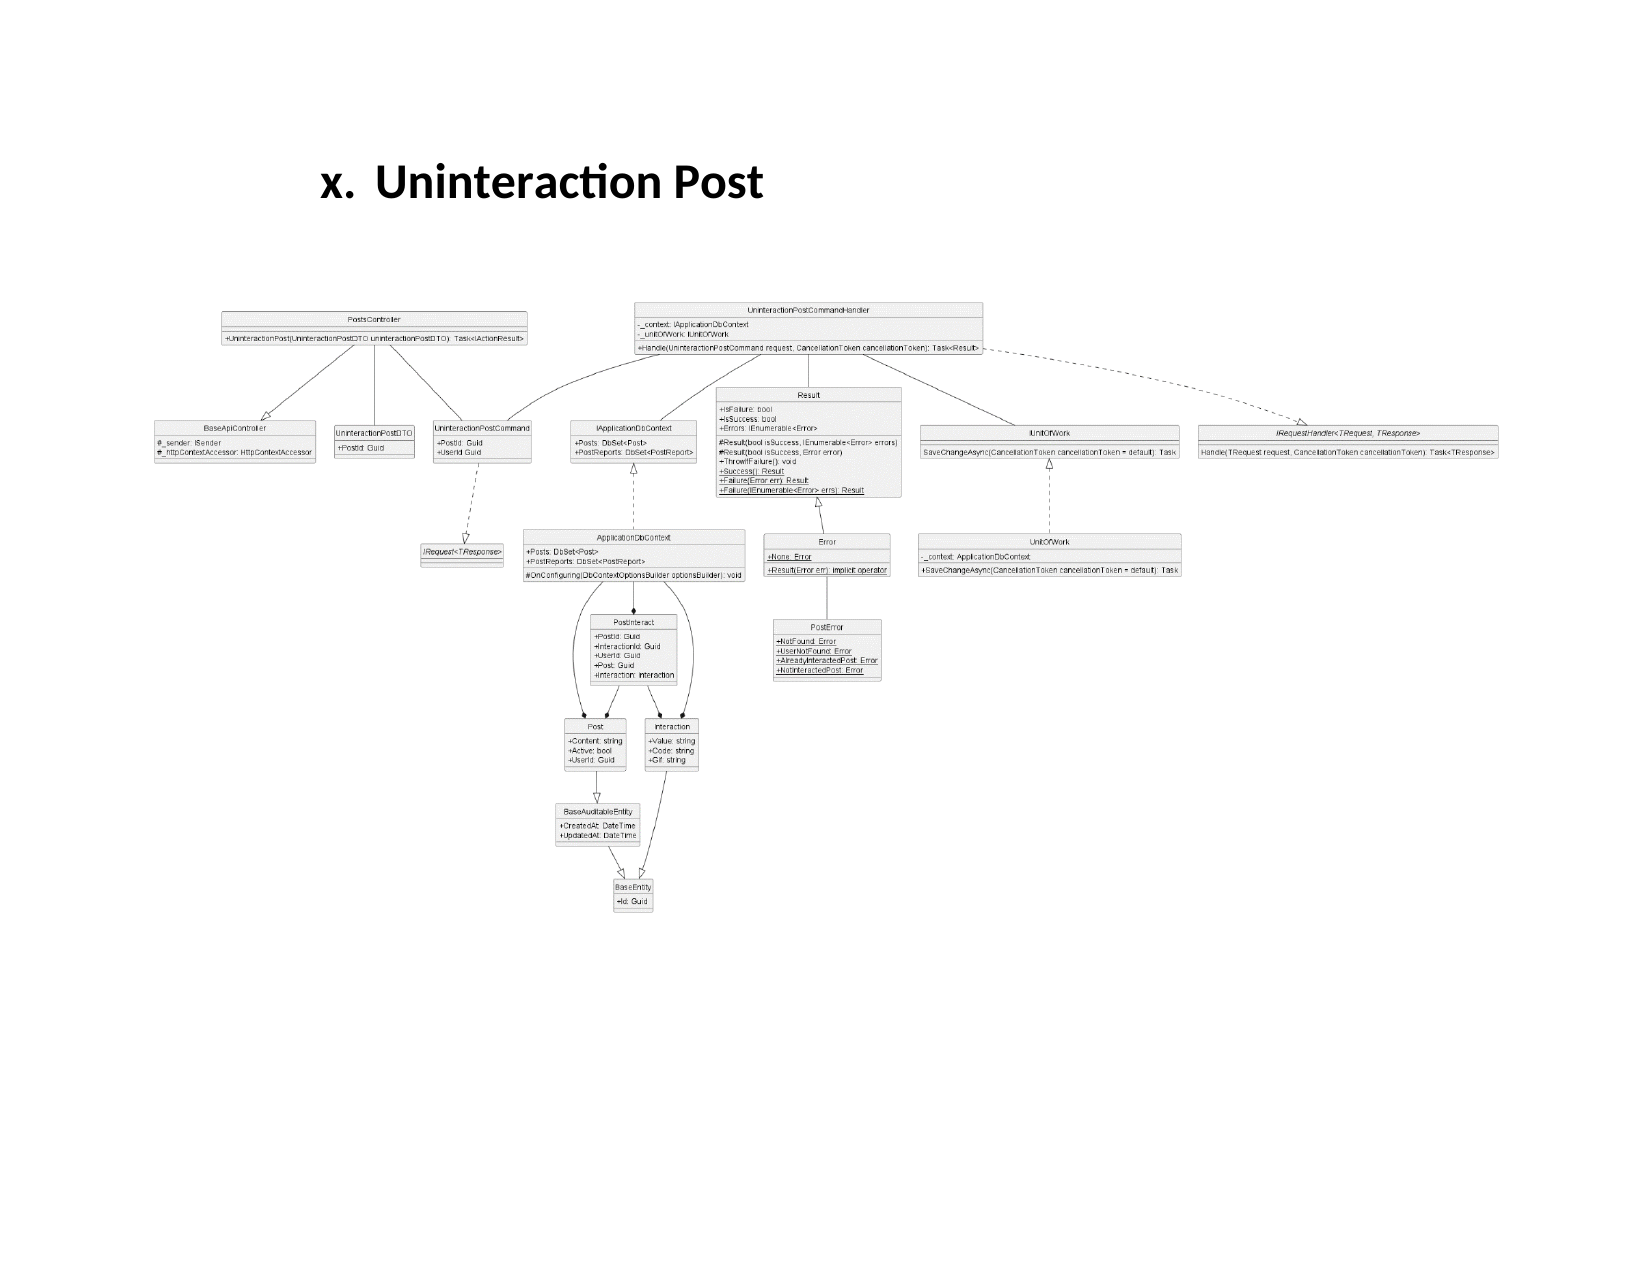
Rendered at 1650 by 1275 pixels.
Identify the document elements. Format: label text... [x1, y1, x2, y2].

picture [150, 298, 1500, 915]
list Uninteraction Post [356, 150, 1500, 211]
